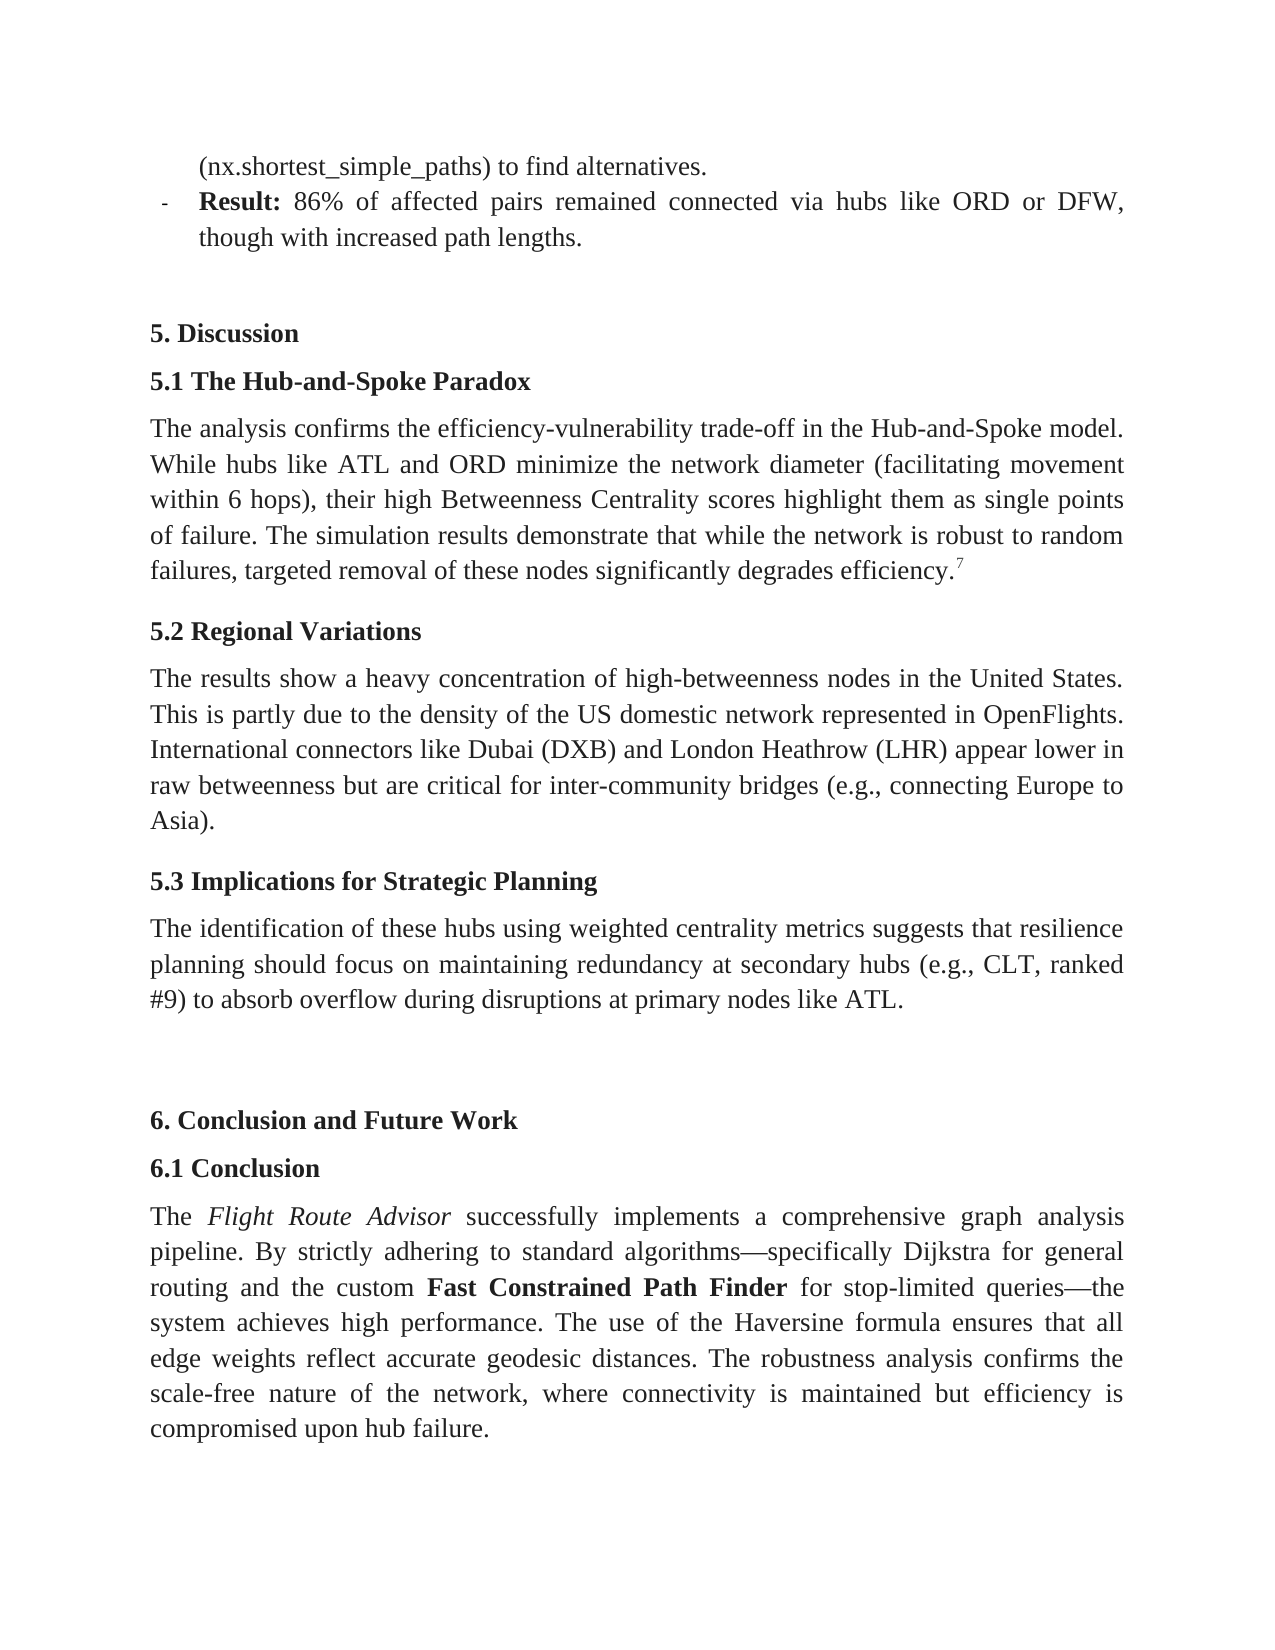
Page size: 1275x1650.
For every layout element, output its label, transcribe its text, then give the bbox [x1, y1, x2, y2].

subtitle 5.1 The Hub-and-Spoke Paradox [150, 364, 1125, 396]
subtitle 6. Conclusion and Future Work [150, 1104, 1125, 1135]
text The analysis confirms the efficiency-vulnerability trade-off in the Hub-and-Spoke model. While hubs like ATL and ORD minimize the network diameter (facilitating movement within 6 hops), their high Betweenness Centrality scores highlight them as single points of failure. The simulation results demonstrate that while the network is robust to random failures, targeted removal of these nodes significantly degrades efficiency.7 [150, 412, 1125, 585]
subtitle 5.3 Implications for Strategic Planning [150, 864, 1125, 896]
text The Flight Route Advisor successfully implements a comprehensive graph analysis pipeline. By strictly adhering to standard algorithms—specifically Dijkstra for general routing and the custom Fast Constrained Path Finder for stop-limited queries—the system achieves high performance. The use of the Haversine formula ensures that all edge weights reflect accurate geodesic distances. The robustness analysis confirms the scale-free nature of the network, where connectivity is maintained but efficiency is compromised upon hub failure. [150, 1200, 1125, 1444]
subtitle 6.1 Conclusion [150, 1152, 1125, 1183]
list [161, 150, 1125, 181]
list Result: 86% of affected pairs remained connected via hubs like ORD or DFW, though with increased path lengths. [161, 185, 1125, 252]
subtitle 5.2 Regional Variations [150, 614, 1125, 646]
text The results show a heavy concentration of high-betweenness nodes in the United States. This is partly due to the density of the US domestic network represented in OpenFlights. International connectors like Dubai (DXB) and London Heathrow (LHR) appear lower in raw betweenness but are critical for inter-community bridges (e.g., connecting Europe to Asia). [150, 662, 1125, 835]
subtitle 5. Discussion [150, 317, 1125, 348]
text The identification of these hubs using weighted centrality metrics suggests that resilience planning should focus on maintaining redundancy at secondary hubs (e.g., CLT, ranked #9) to absorb overflow during disruptions at primary nodes like ATL. [150, 912, 1125, 1014]
